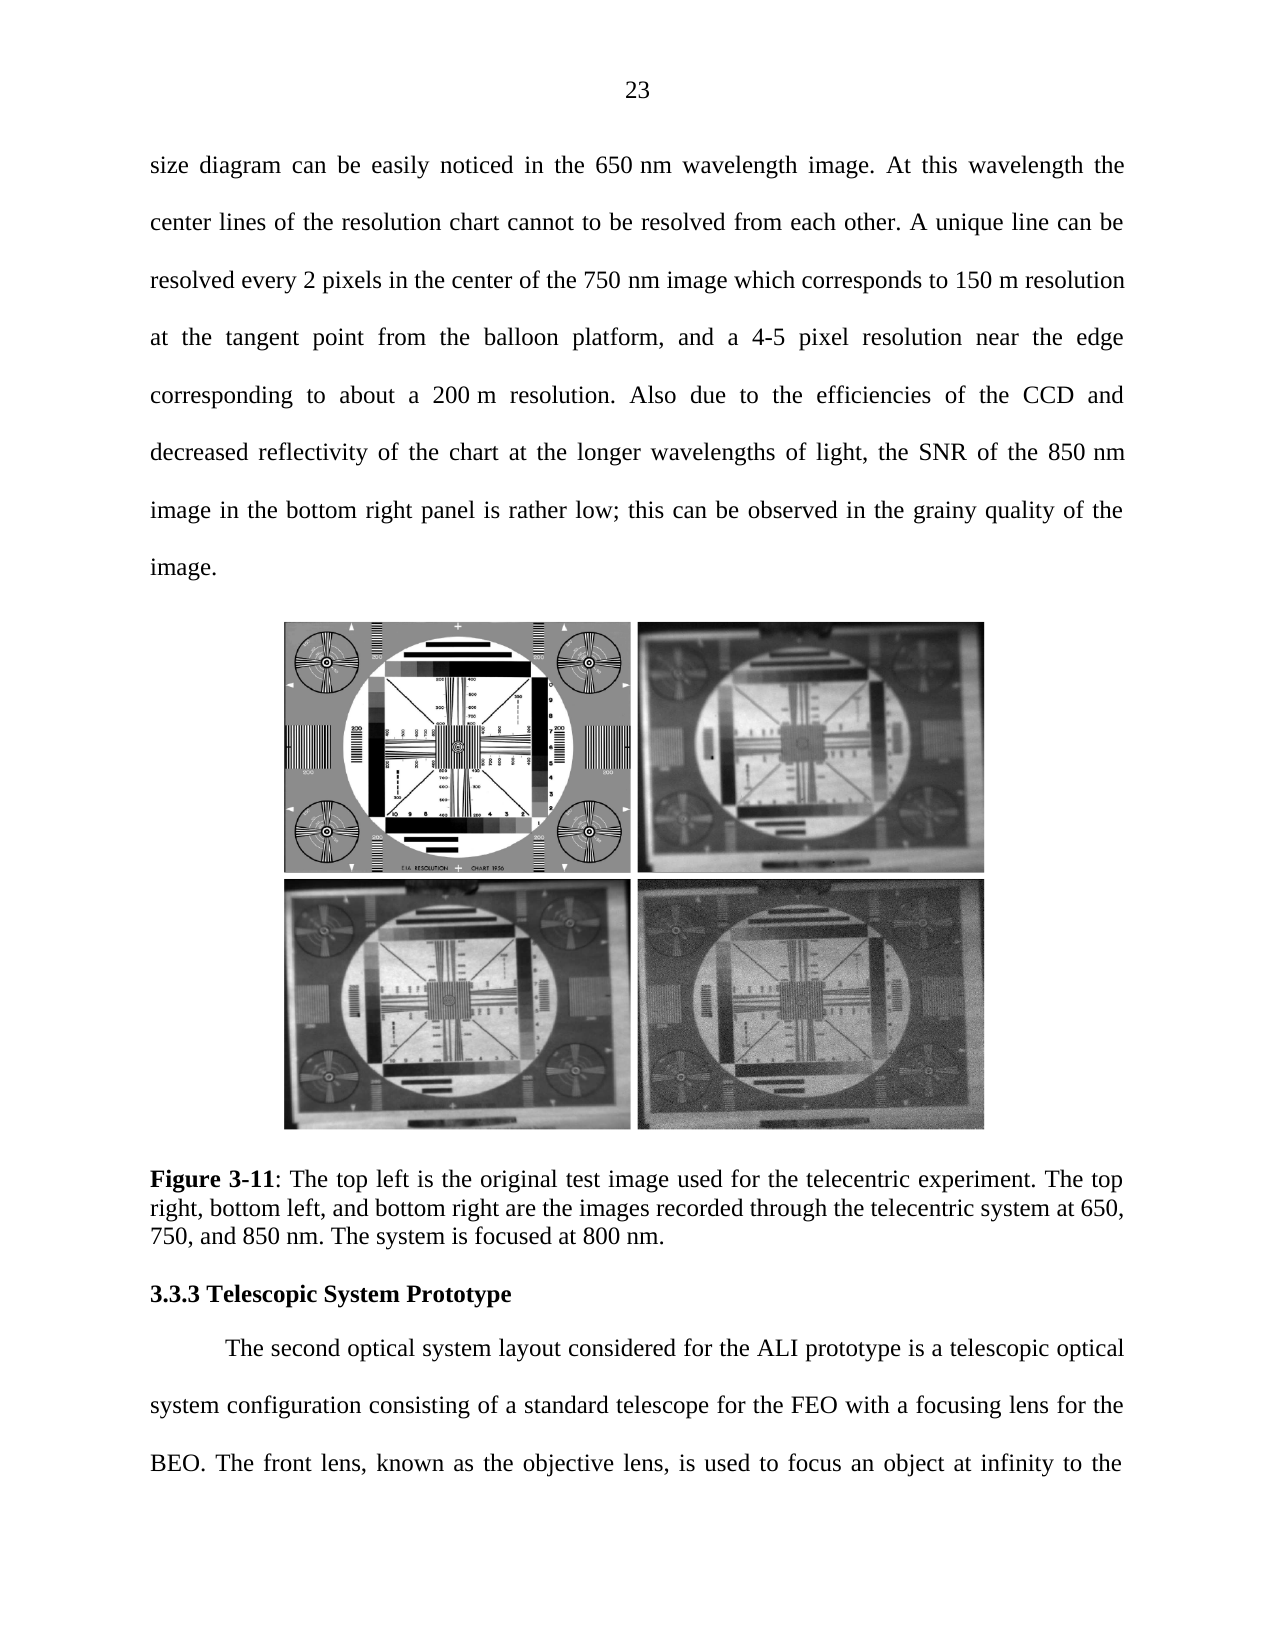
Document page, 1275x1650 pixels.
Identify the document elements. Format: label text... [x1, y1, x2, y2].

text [150, 150, 1125, 581]
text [150, 1333, 1125, 1476]
picture [276, 610, 1000, 1136]
subtitle 3.3.3 Telescopic System Prototype [150, 1279, 1125, 1308]
text Figure 3-11: The top left is the original test image used for the telecentric experiment. The top right, bottom left, and bottom right are the images recorded through the telecentric system at 650, 750, and 850 nm. The system is focused at 800 nm. [150, 1164, 1125, 1250]
